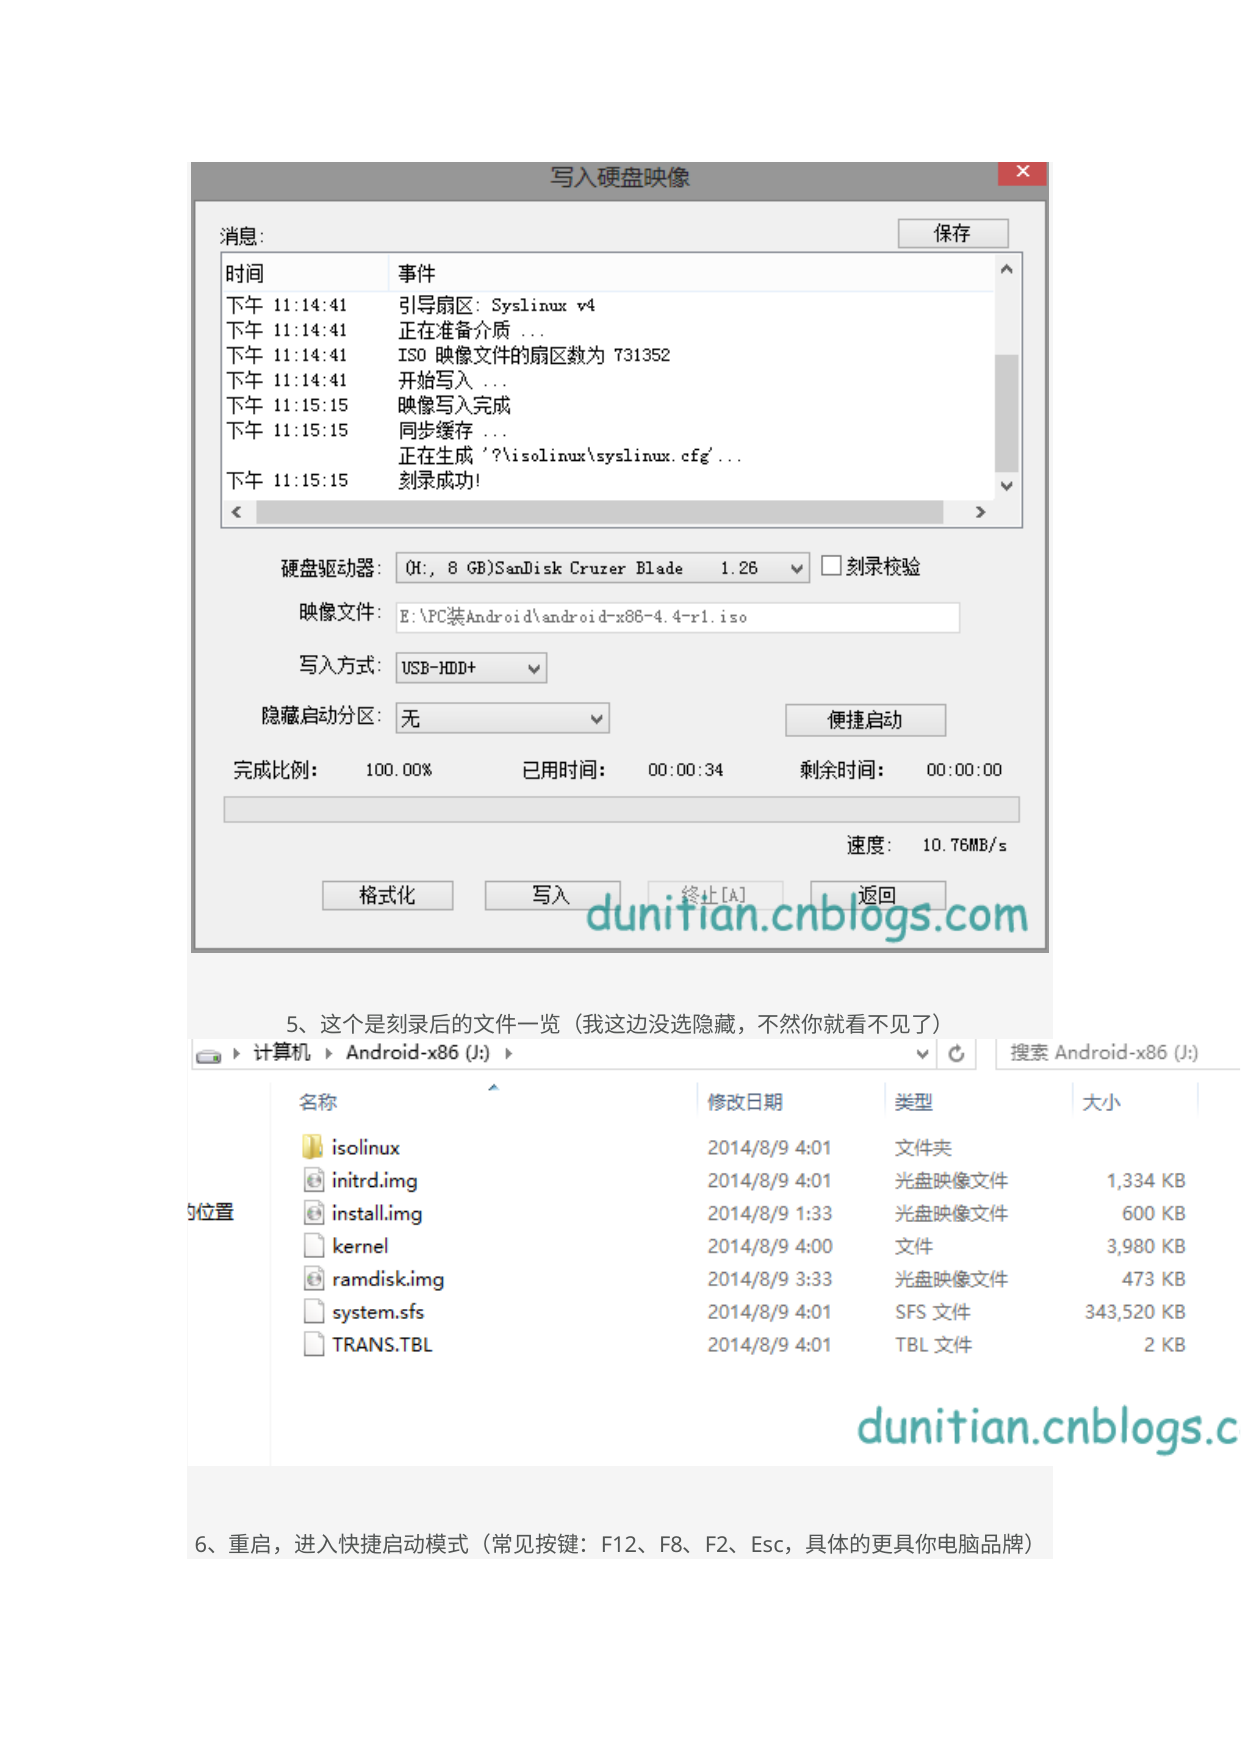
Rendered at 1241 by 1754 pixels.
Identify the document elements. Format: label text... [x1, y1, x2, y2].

text 5、这个是刻录后的文件一览（我这边没选隐藏，不然你就看不见了） [187, 1007, 1053, 1039]
picture [191, 162, 1049, 953]
picture [187, 1039, 1241, 1466]
text 6、重启，进入快捷启动模式（常见按键：F12、F8、F2、Esc，具体的更具你电脑品牌） [187, 1527, 1053, 1559]
